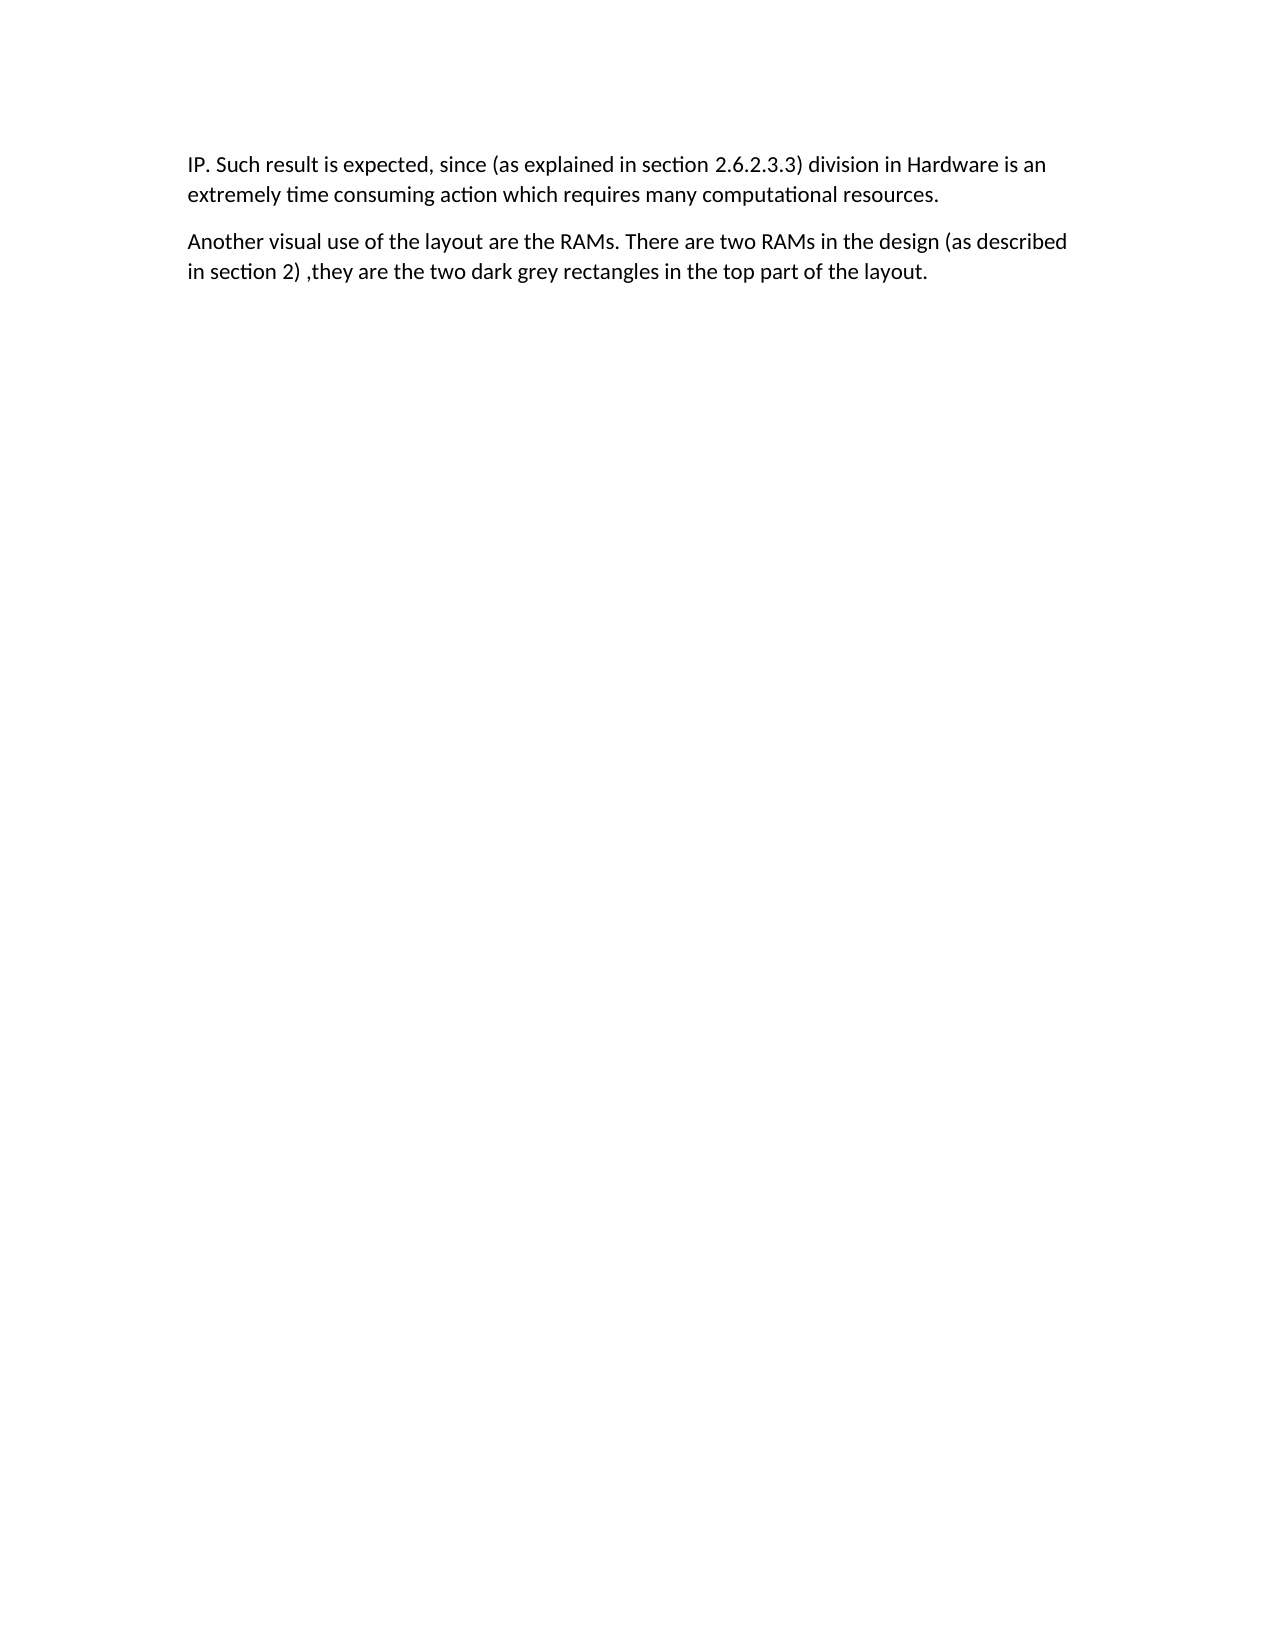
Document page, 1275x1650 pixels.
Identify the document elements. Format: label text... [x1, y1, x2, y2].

text Another visual use of the layout are the RAMs. There are two RAMs in the design (as described in section ‎2) ,they are the two dark grey rectangles in the top part of the layout. [187, 227, 1087, 285]
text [187, 150, 1087, 208]
